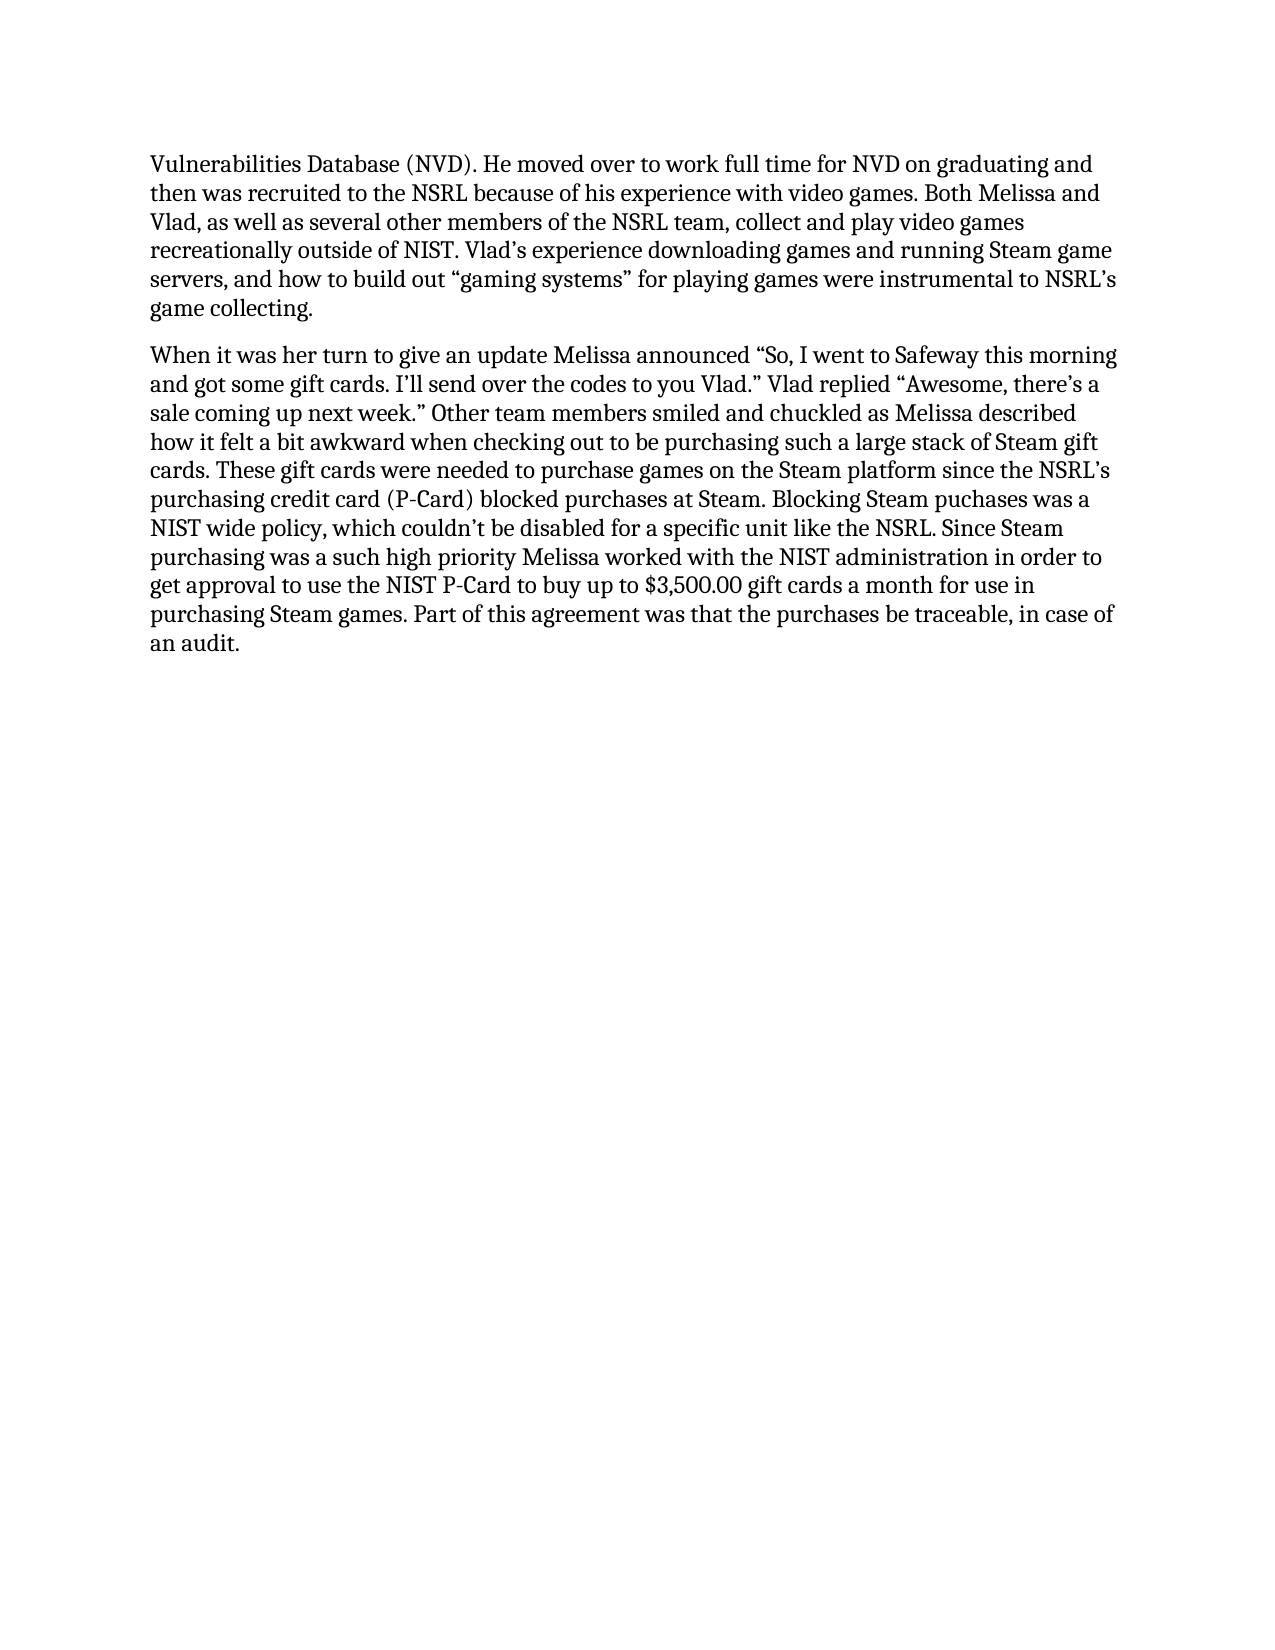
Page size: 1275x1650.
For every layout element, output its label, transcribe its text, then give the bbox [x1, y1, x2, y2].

text When it was her turn to give an update Melissa announced “So, I went to Safeway this morning and got some gift cards. I’ll send over the codes to you Vlad.” Vlad replied “Awesome, there’s a sale coming up next week.” Other team members smiled and chuckled as Melissa described how it felt a bit awkward when checking out to be purchasing such a large stack of Steam gift cards. These gift cards were needed to purchase games on the Steam platform since the NSRL’s purchasing credit card (P-Card) blocked purchases at Steam. Blocking Steam puchases was a NIST wide policy, which couldn’t be disabled for a specific unit like the NSRL. Since Steam purchasing was a such high priority Melissa worked with the NIST administration in order to get approval to use the NIST P-Card to buy up to $3,500.00 gift cards a month for use in purchasing Steam games. Part of this agreement was that the purchases be traceable, in case of an audit. [150, 341, 1125, 657]
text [150, 150, 1125, 322]
